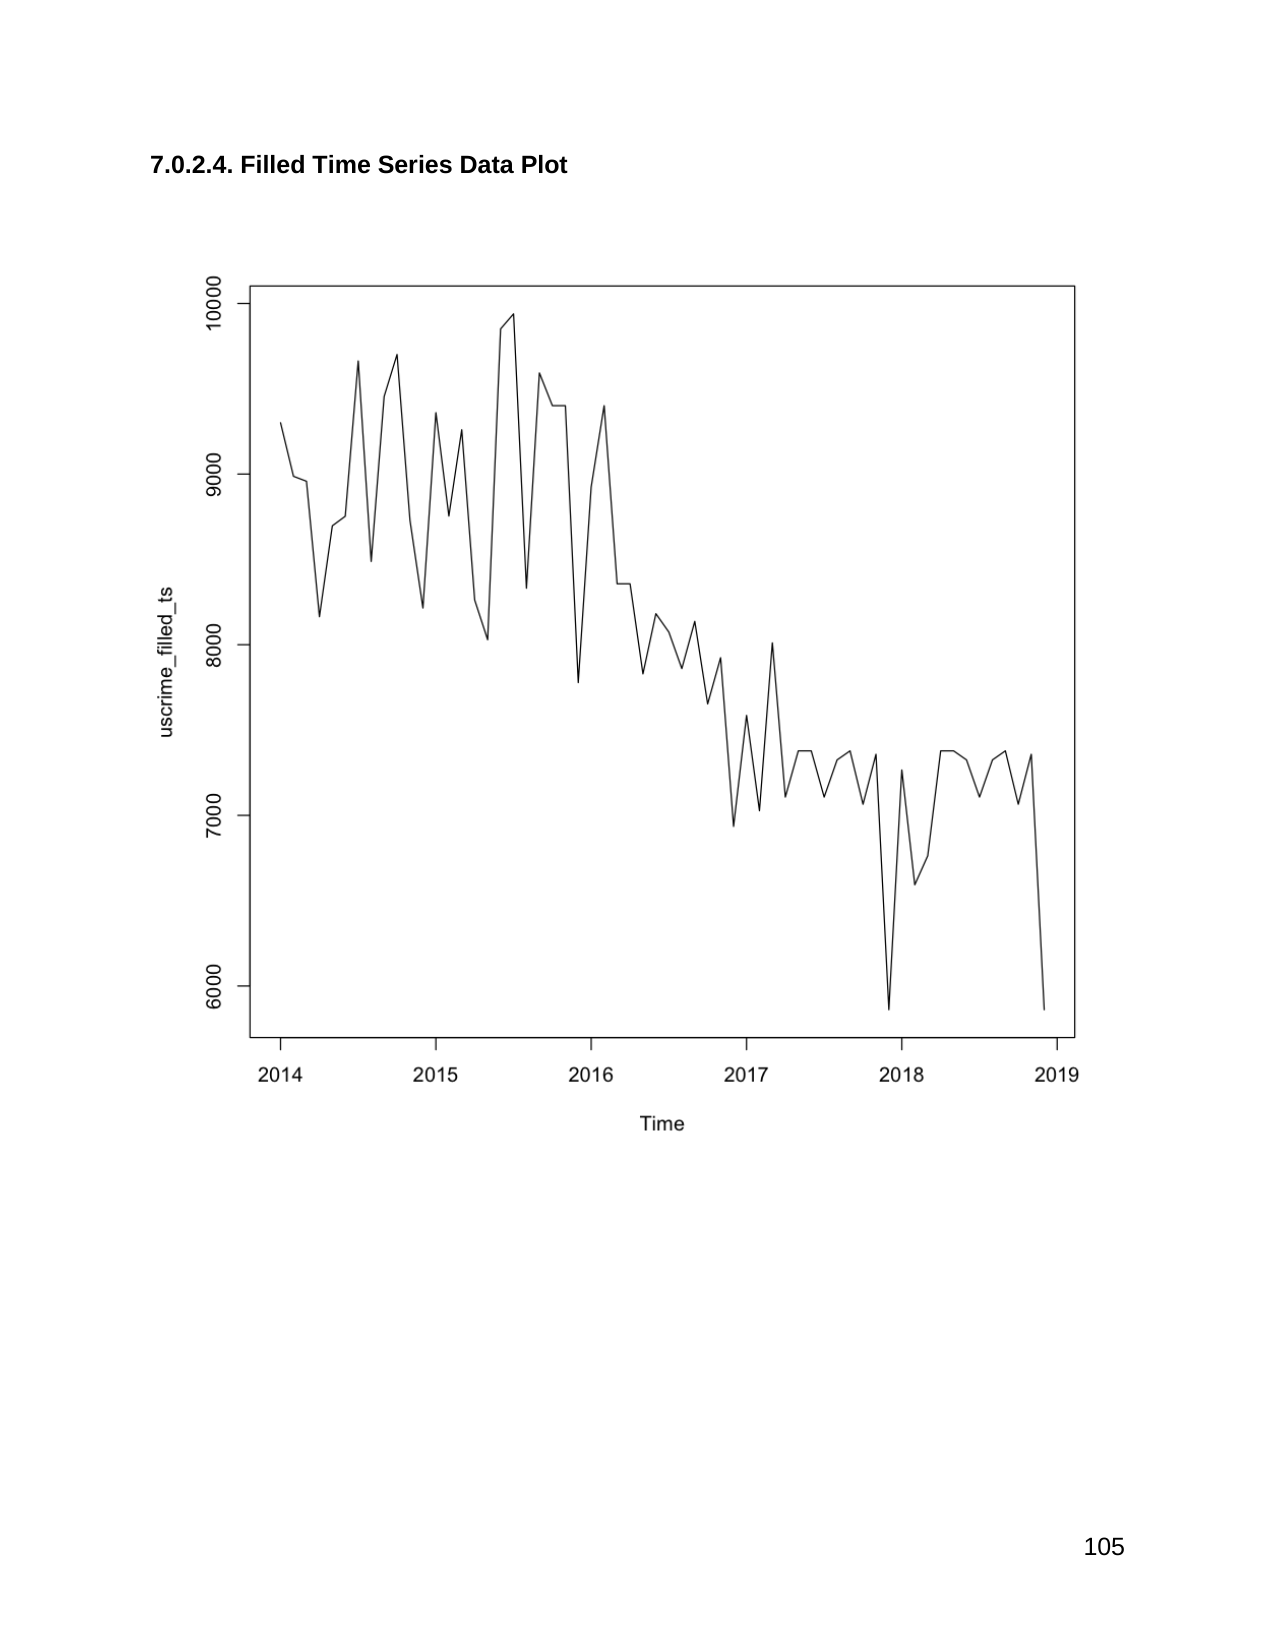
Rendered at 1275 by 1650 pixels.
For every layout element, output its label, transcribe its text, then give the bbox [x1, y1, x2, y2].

subtitle 7.0.2.4. Filled Time Series Data Plot [150, 150, 1125, 179]
picture [150, 187, 1125, 1162]
